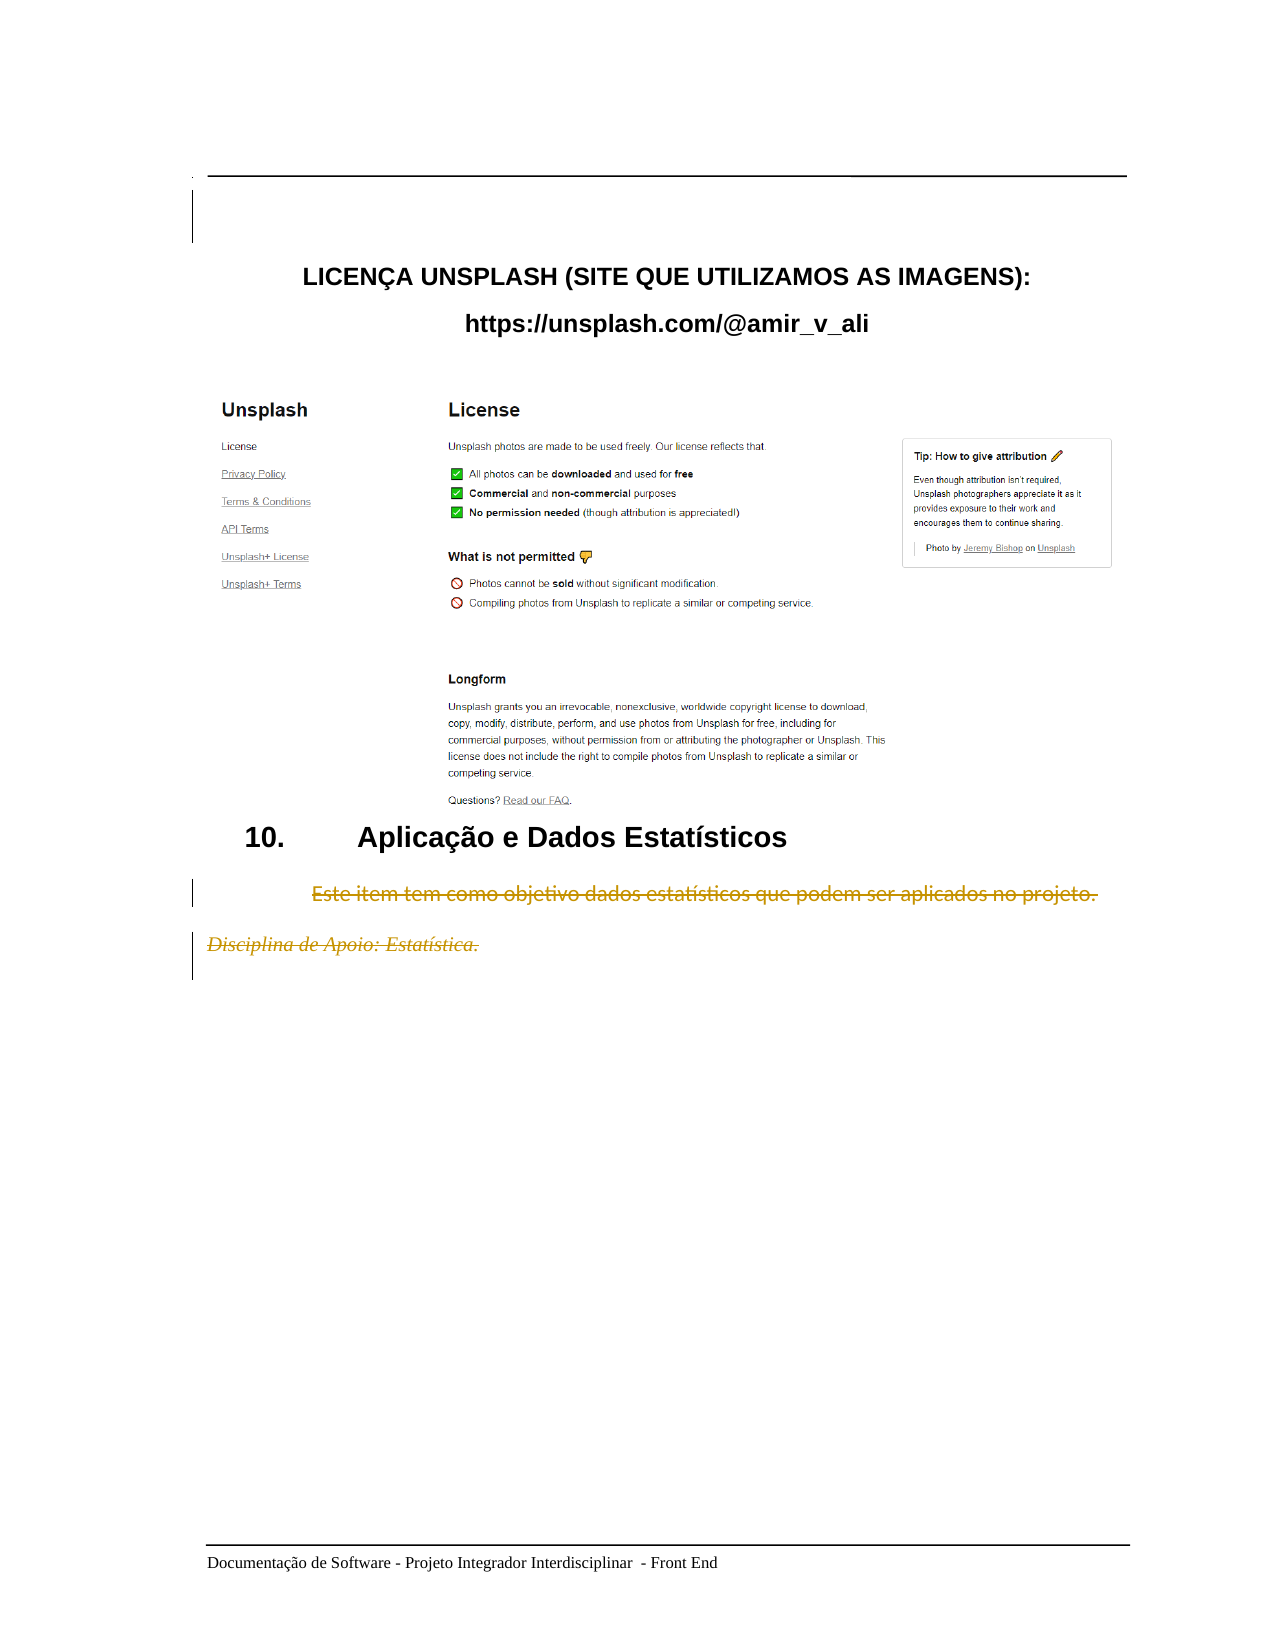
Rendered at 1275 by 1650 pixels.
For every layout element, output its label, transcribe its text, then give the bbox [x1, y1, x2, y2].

picture [206, 395, 1124, 814]
text https://unsplash.com/@amir_v_ali [207, 309, 1127, 338]
text LICENÇA UNSPLASH (SITE QUE UTILIZAMOS AS IMAGENS): [207, 262, 1127, 290]
